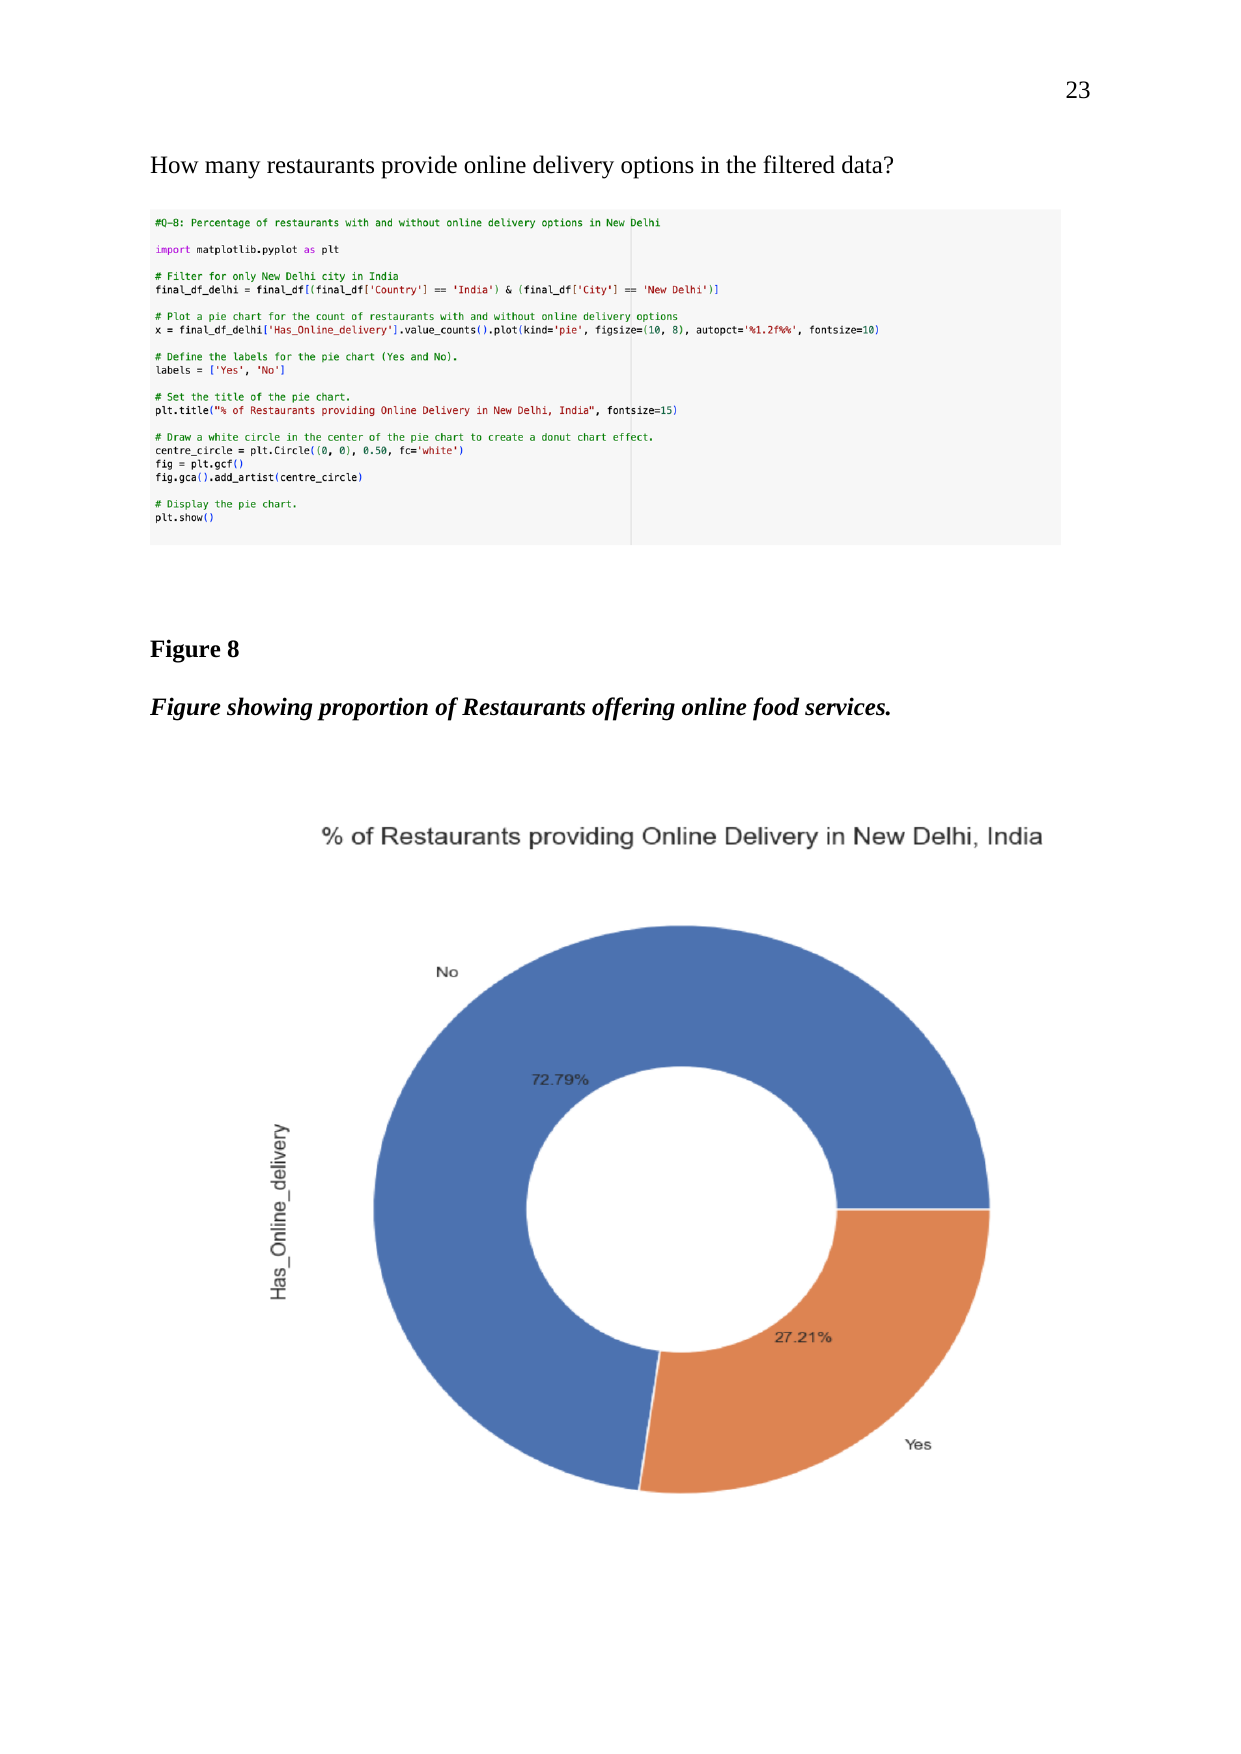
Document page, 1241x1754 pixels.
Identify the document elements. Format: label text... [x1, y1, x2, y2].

picture [249, 806, 1065, 1500]
text How many restaurants provide online delivery options in the filtered data? [150, 150, 1090, 179]
text Figure showing proportion of Restaurants offering online food services. [150, 692, 1090, 720]
picture [150, 207, 1061, 548]
text Figure 8 [150, 634, 1090, 663]
